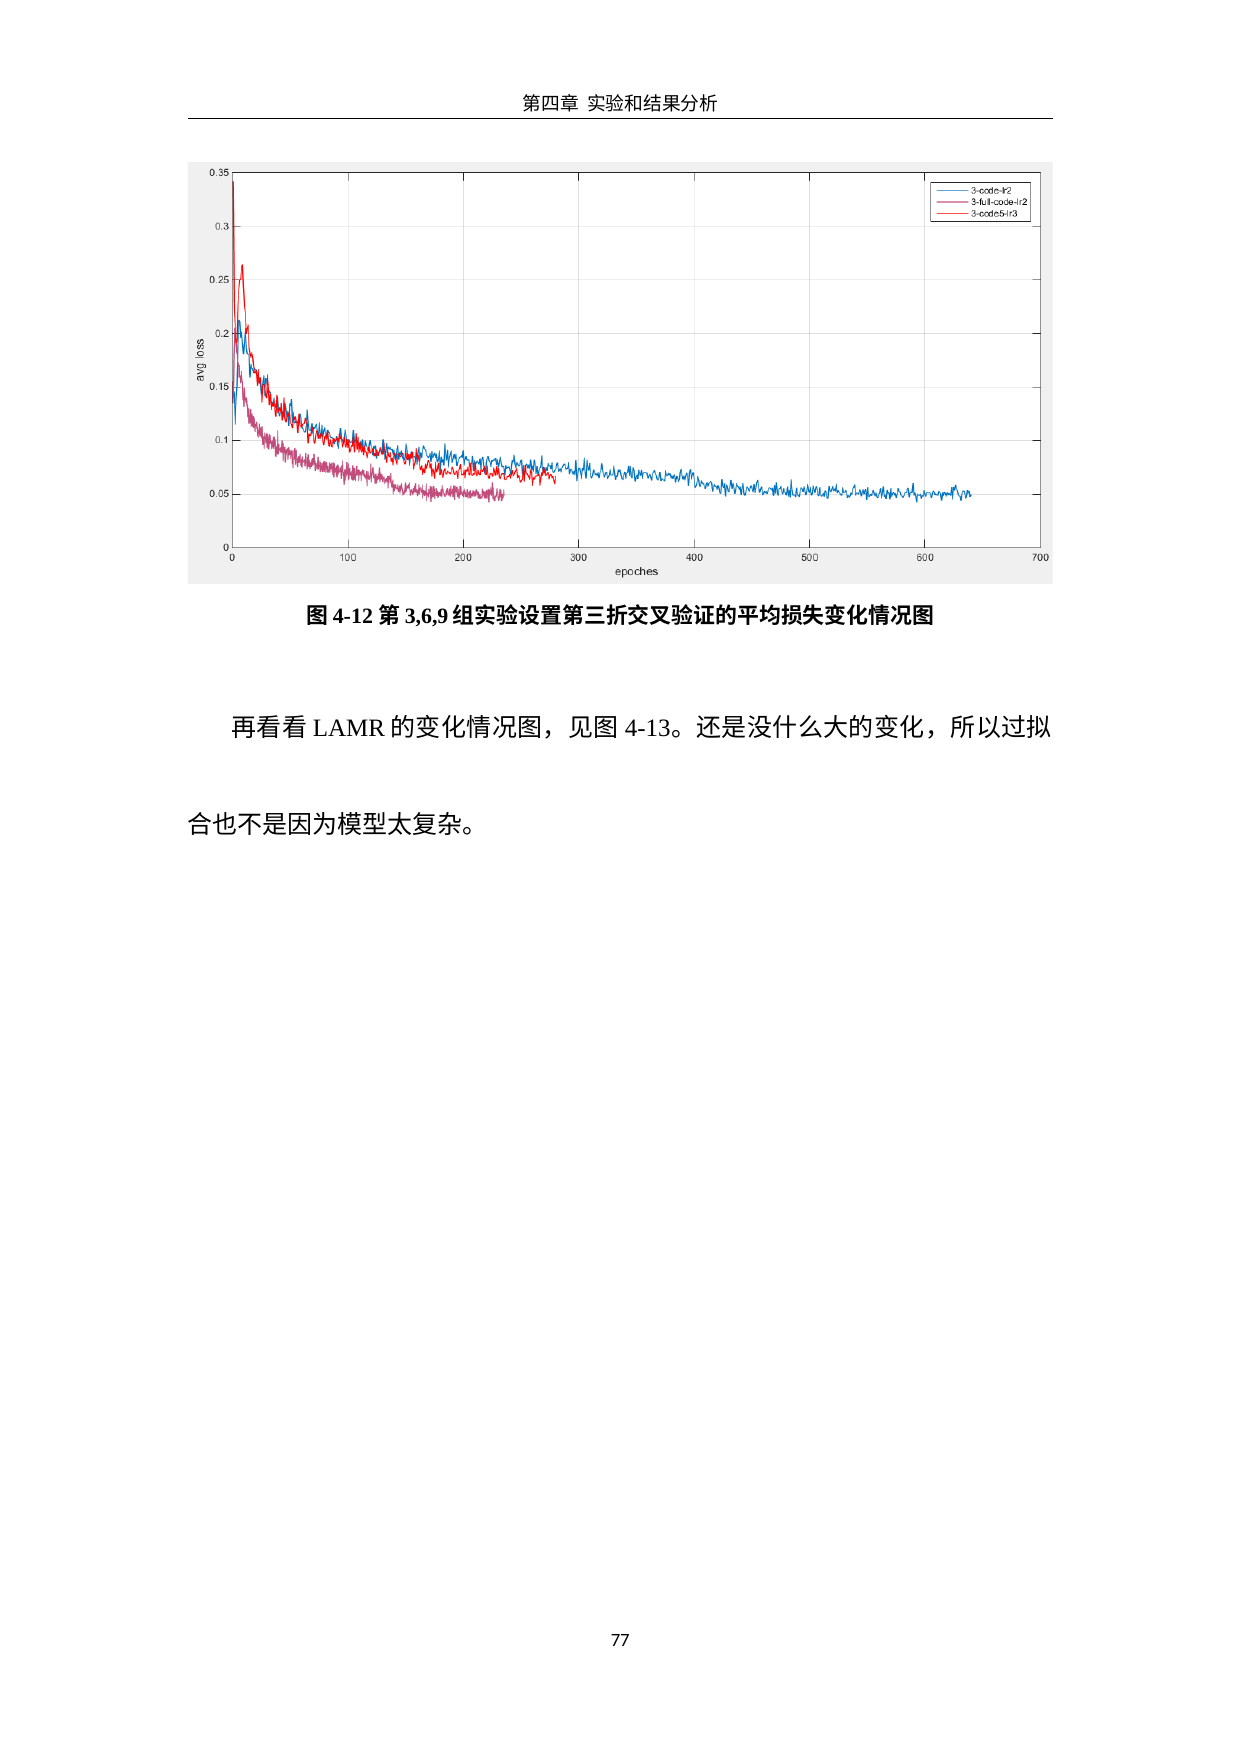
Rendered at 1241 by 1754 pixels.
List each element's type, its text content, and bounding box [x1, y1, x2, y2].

picture [187, 162, 1053, 584]
text 再看看LAMR的变化情况图，见图4-13。还是没什么大的变化，所以过拟合也不是因为模型太复杂。 [187, 693, 1053, 856]
text 图4-12 第3,6,9组实验设置第三折交叉验证的平均损失变化情况图 [187, 598, 1053, 630]
